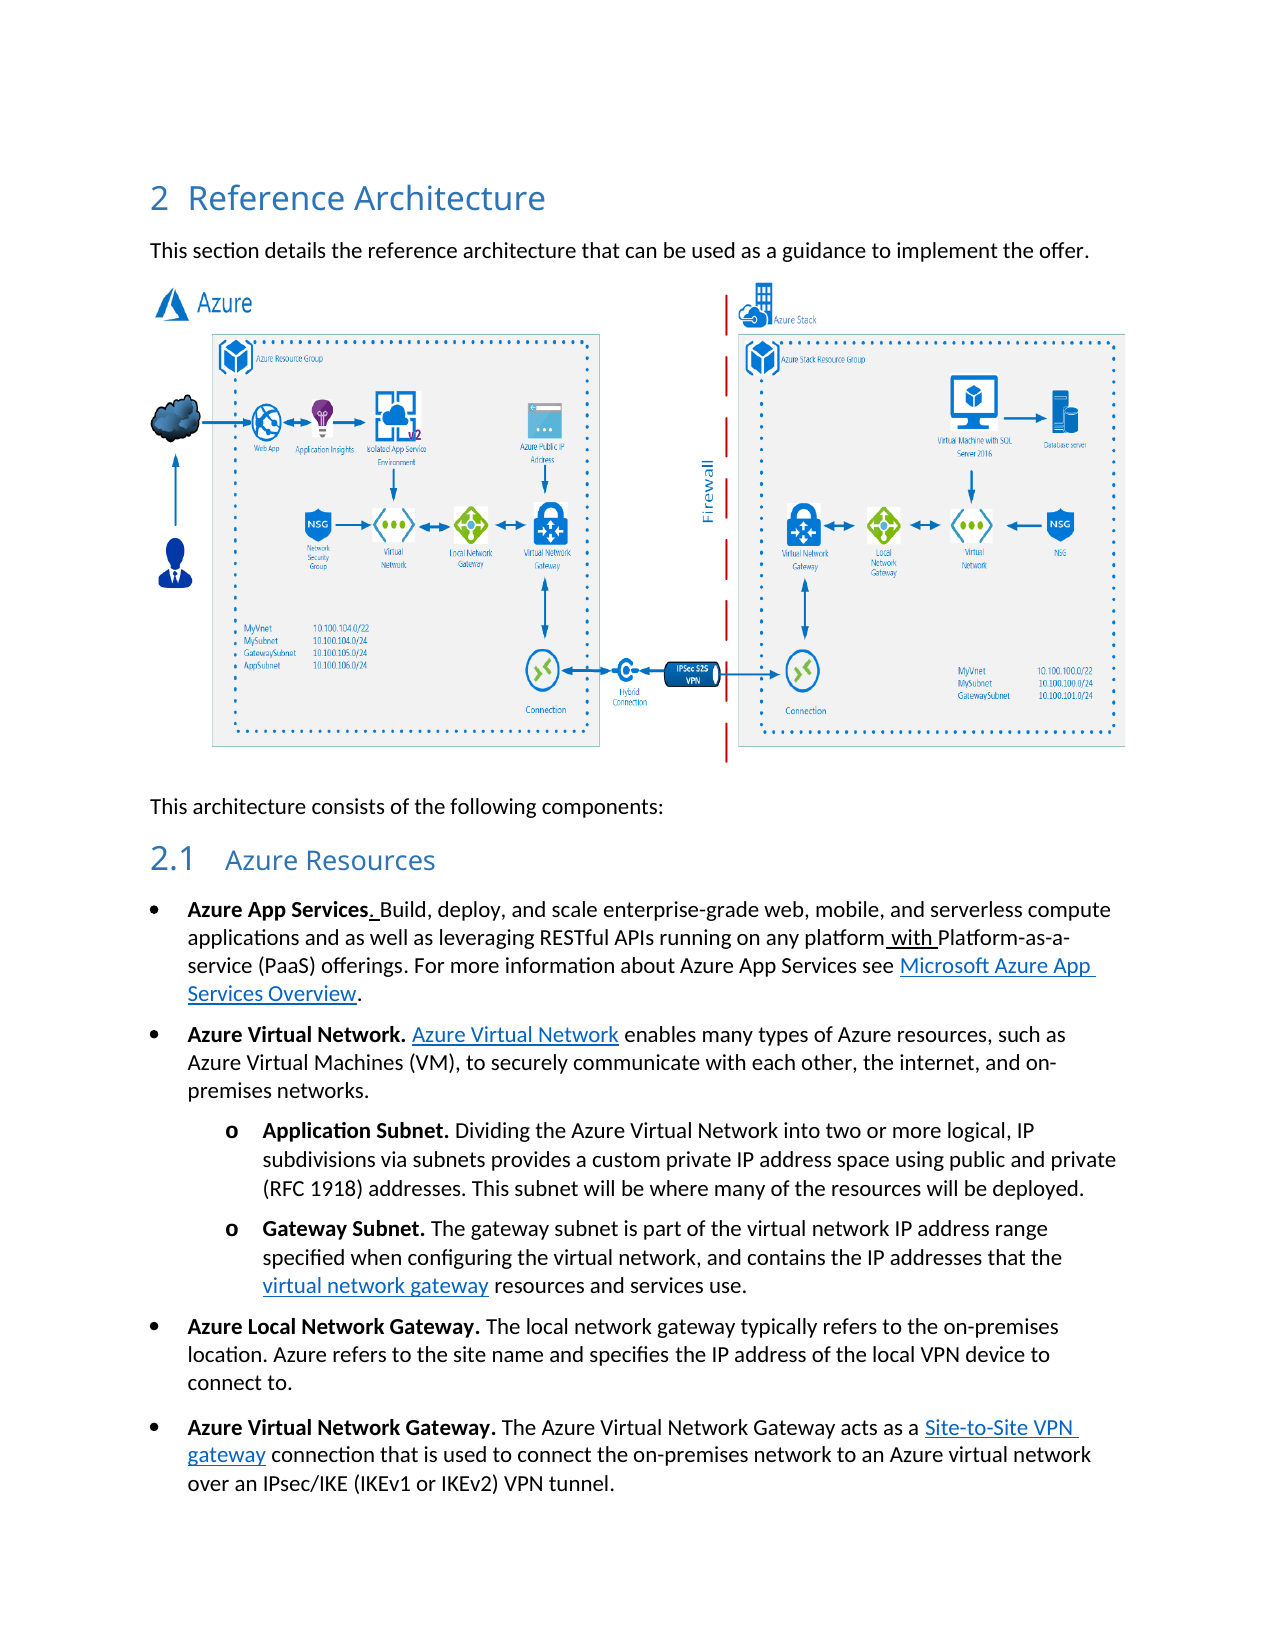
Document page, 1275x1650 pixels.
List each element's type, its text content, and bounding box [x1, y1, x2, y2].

text Reference Architecture [150, 175, 1125, 220]
list Azure Virtual Network Gateway. The Azure Virtual Network Gateway acts as a Site-to-Site VPN gateway connection that is used to connect the on-premises network to an Azure virtual network over an IPsec/IKE (IKEv1 or IKEv2) VPN tunnel. [616, 1413, 1123, 1497]
list Azure Virtual Network Gateway. The Azure Virtual Network Gateway acts as a Site-to-Site VPN gateway connection that is used to connect the on-premises network to an Azure virtual network over an IPsec/IKE (IKEv1 or IKEv2) VPN tunnel. [150, 1413, 502, 1497]
list Gateway Subnet. The gateway subnet is part of the virtual network IP address range specified when configuring the virtual network, and contains the IP addresses that the virtual network gateway resources and services use. [225, 1214, 1123, 1299]
list Application Subnet. Dividing the Azure Virtual Network into two or more logical, IP subdivisions via subnets provides a custom private IP address space using public and private (RFC 1918) addresses. This subnet will be where many of the resources will be deployed. [225, 1116, 1123, 1202]
picture [150, 282, 1125, 774]
text This section details the reference architecture that can be used as a guidance to implement the offer. [150, 236, 1125, 264]
list Azure App Services. Build, deploy, and scale enterprise-grade web, mobile, and serverless compute applications and as well as leveraging RESTful APIs running on any platform with Platform-as-a-service (PaaS) offerings. For more information about Azure App Services see Microsoft Azure App Services Overview. [150, 895, 1123, 1007]
text This architecture consists of the following components: [150, 792, 1123, 820]
list Azure Local Network Gateway. The local network gateway typically refers to the on-premises location. Azure refers to the site name and specifies the IP address of the local VPN device to connect to. [293, 1312, 1123, 1396]
list Azure Local Network Gateway. The local network gateway typically refers to the on-premises location. Azure refers to the site name and specifies the IP address of the local VPN device to connect to. [150, 1312, 486, 1396]
text Azure Resources [150, 834, 1125, 880]
list Azure Virtual Network. Azure Virtual Network enables many types of Azure resources, such as Azure Virtual Machines (VM), to securely communicate with each other, the internet, and on-premises networks. [370, 1020, 1123, 1104]
list Azure Virtual Network. Azure Virtual Network enables many types of Azure resources, such as Azure Virtual Machines (VM), to securely communicate with each other, the internet, and on-premises networks. [150, 1020, 412, 1104]
